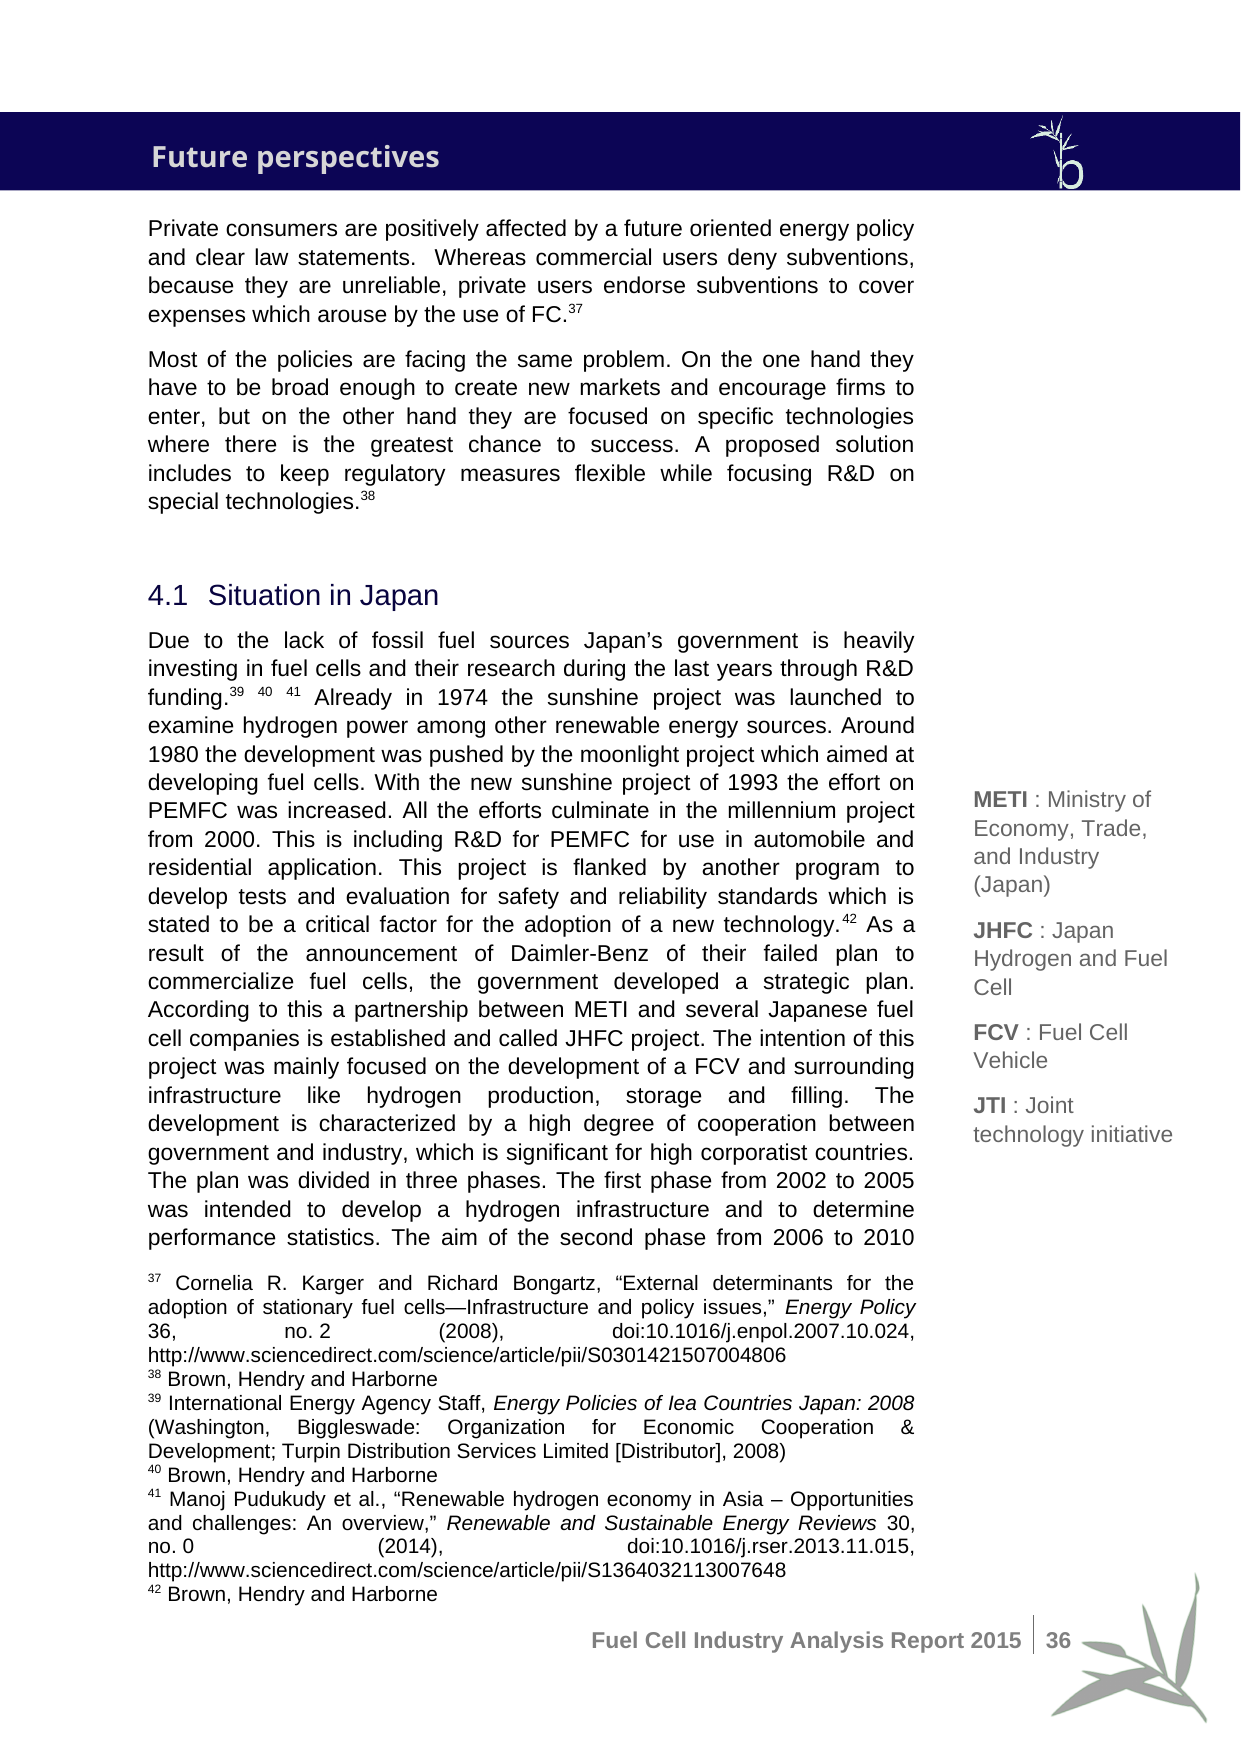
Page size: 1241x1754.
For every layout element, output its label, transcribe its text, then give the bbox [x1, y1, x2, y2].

picture [1034, 1572, 1218, 1744]
subtitle Situation in Japan [148, 578, 915, 612]
text Most of the policies are facing the same problem. On the one hand they have to be broad enough to create new markets and encourage firms to enter, but on the other hand they are focused on specific technologies where there is the greatest chance to success. A proposed solution includes to keep regulatory measures flexible while focusing R&D on special technologies. [148, 346, 915, 514]
